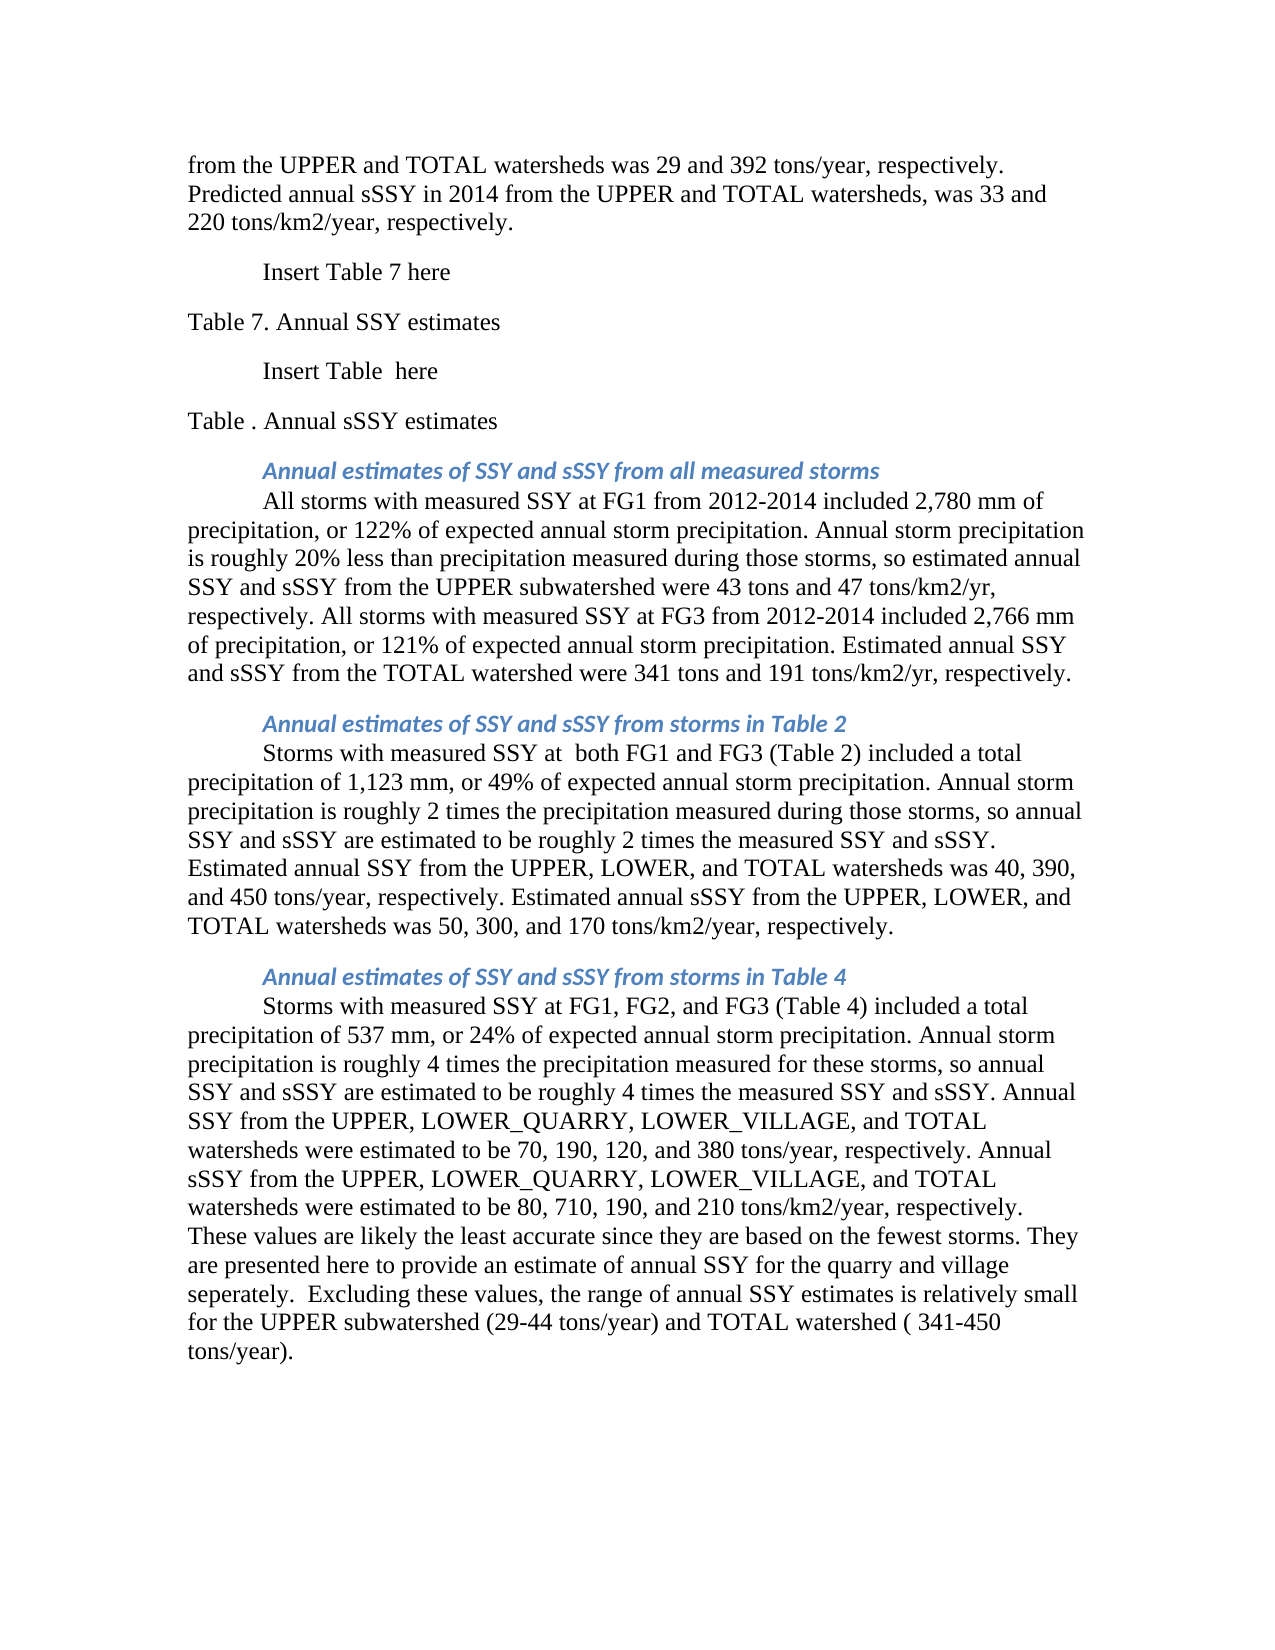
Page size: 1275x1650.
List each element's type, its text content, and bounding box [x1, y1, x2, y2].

subtitle Annual estimates of SSY and sSSY from storms in Table 4 [187, 961, 1087, 991]
text All storms with measured SSY at FG1 from 2012-2014 included 2,780 mm of precipitation, or 122% of expected annual storm precipitation. Annual storm precipitation is roughly 20% less than precipitation measured during those storms, so estimated annual SSY and sSSY from the UPPER subwatershed were 43 tons and 47 tons/km2/yr, respectively. All storms with measured SSY at FG3 from 2012-2014 included 2,766 mm of precipitation, or 121% of expected annual storm precipitation. Estimated annual SSY and sSSY from the TOTAL watershed were 341 tons and 191 tons/km2/yr, respectively. [187, 486, 1087, 687]
text Table 7. Annual SSY estimates [187, 307, 1087, 335]
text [187, 150, 1087, 236]
text Storms with measured SSY at FG1, FG2, and FG3 (Table 4) included a total precipitation of 537 mm, or 24% of expected annual storm precipitation. Annual storm precipitation is roughly 4 times the precipitation measured for these storms, so annual SSY and sSSY are estimated to be roughly 4 times the measured SSY and sSSY. Annual SSY from the UPPER, LOWER_QUARRY, LOWER_VILLAGE, and TOTAL watersheds were estimated to be 70, 190, 120, and 380 tons/year, respectively. Annual sSSY from the UPPER, LOWER_QUARRY, LOWER_VILLAGE, and TOTAL watersheds were estimated to be 80, 710, 190, and 210 tons/km2/year, respectively. These values are likely the least accurate since they are based on the fewest storms. They are presented here to provide an estimate of annual SSY for the quarry and village seperately. Excluding these values, the range of annual SSY estimates is relatively small for the UPPER subwatershed (29-44 tons/year) and TOTAL watershed ( 341-450 tons/year). [187, 991, 1087, 1365]
text Insert Table 7 here [187, 257, 1087, 286]
text Table . Annual sSSY estimates [187, 406, 1087, 434]
text Storms with measured SSY at both FG1 and FG3 (Table 2) included a total precipitation of 1,123 mm, or 49% of expected annual storm precipitation. Annual storm precipitation is roughly 2 times the precipitation measured during those storms, so annual SSY and sSSY are estimated to be roughly 2 times the measured SSY and sSSY. Estimated annual SSY from the UPPER, LOWER, and TOTAL watersheds was 40, 390, and 450 tons/year, respectively. Estimated annual sSSY from the UPPER, LOWER, and TOTAL watersheds was 50, 300, and 170 tons/km2/year, respectively. [187, 738, 1087, 940]
subtitle Annual estimates of SSY and sSSY from storms in Table 2 [187, 708, 1087, 738]
subtitle Annual estimates of SSY and sSSY from all measured storms [187, 455, 1087, 486]
text Insert Table here [187, 356, 1087, 385]
